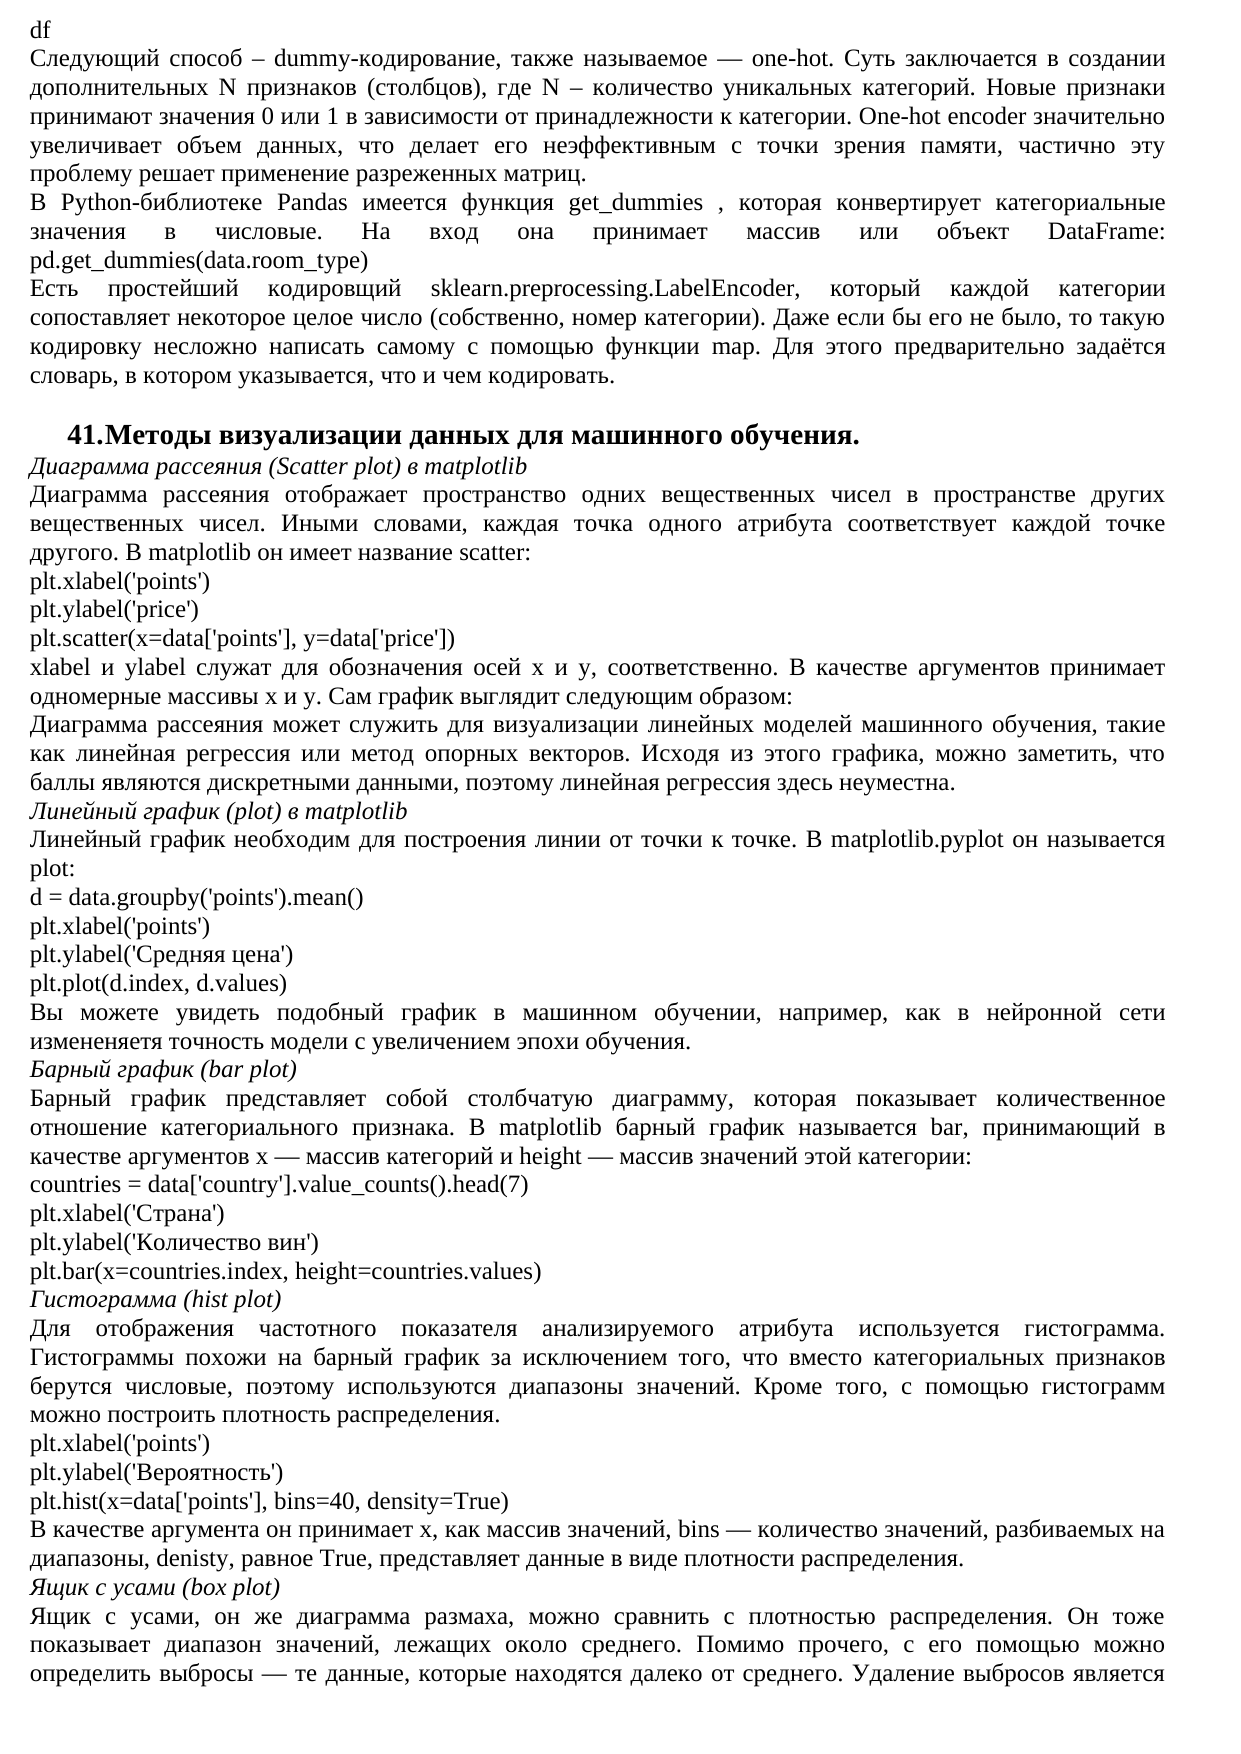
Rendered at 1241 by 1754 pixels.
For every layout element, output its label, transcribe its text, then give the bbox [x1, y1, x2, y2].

text countries = data['country'].value_counts().head(7) [29, 1169, 1167, 1198]
text Ящик с усами (box plot) [29, 1572, 1167, 1601]
text Вы можете увидеть подобный график в машинном обучении, например, как в нейронной сети измененяетя точность модели с увеличением эпохи обучения. [29, 997, 1167, 1054]
text plt.ylabel('Средняя цена') [29, 939, 1167, 968]
text Диаграмма рассеяния (Scatter plot) в matplotlib [29, 451, 1167, 479]
text Барный график (bar plot) [29, 1054, 1167, 1083]
text Линейный график (plot) в matplotlib [29, 796, 1167, 824]
text df [29, 15, 1167, 43]
text plt.bar(x=countries.index, height=countries.values) [29, 1256, 1167, 1284]
text d = data.groupby('points').mean() [29, 882, 1167, 911]
text Для отображения частотного показателя анализируемого атрибута используется гистограмма. Гистограммы похожи на барный график за исключением того, что вместо категориальных признаков берутся числовые, поэтому используются диапазоны значений. Кроме того, с помощью гистограмм можно построить плотность распределения. [29, 1313, 1167, 1428]
text plt.xlabel('Cтрана') [29, 1198, 1167, 1227]
text plt.ylabel('price') [29, 594, 1167, 623]
text Диаграмма рассеяния отображает пространство одних вещественных чисел в пространстве других вещественных чисел. Иными словами, каждая точка одного атрибута соответствует каждой точке другого. В matplotlib он имеет название scatter: [29, 479, 1167, 566]
text Следующий способ – dummy-кодирование, также называемое — one-hot. Суть заключается в создании дополнительных N признаков (столбцов), где N – количество уникальных категорий. Новые признаки принимают значения 0 или 1 в зависимости от принадлежности к категории. One-hot encoder значительно увеличивает объем данных, что делает его неэффективным с точки зрения памяти, частично эту проблему решает применение разреженных матриц. [29, 43, 1167, 187]
text plt.scatter(x=data['points'], y=data['price']) [29, 623, 1167, 652]
text plt.ylabel('Вероятность') [29, 1457, 1167, 1486]
text plt.ylabel('Количество вин') [29, 1227, 1167, 1256]
list Методы визуализации данных для машинного обучения. [67, 417, 1167, 451]
text plt.xlabel('points') [29, 1428, 1167, 1457]
text plt.xlabel('points') [29, 911, 1167, 939]
text Барный график представляет собой столбчатую диаграмму, которая показывает количественное отношение категориального признака. В matplotlib барный график называется bar, принимающий в качестве аргументов x — массив категорий и height — массив значений этой категории: [29, 1083, 1167, 1169]
text Гистограмма (hist plot) [29, 1284, 1167, 1313]
text plt.plot(d.index, d.values) [29, 968, 1167, 997]
text plt.hist(x=data['points'], bins=40, density=True) [29, 1486, 1167, 1514]
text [29, 1601, 1167, 1687]
text Линейный график необходим для построения линии от точки к точке. В matplotlib.pyplot он называется plot: [29, 824, 1167, 882]
text В качестве аргумента он принимает x, как массив значений, bins — количество значений, разбиваемых на диапазоны, denisty, равное True, представляет данные в виде плотности распределения. [29, 1514, 1167, 1572]
text В Python-библиотеке Pandas имеется функция get_dummies , которая конвертирует категориальные значения в числовые. На вход она принимает массив или объект DataFrame: pd.get_dummies(data.room_type) [29, 187, 1167, 273]
text plt.xlabel('points') [29, 566, 1167, 594]
text Диаграмма рассеяния может служить для визуализации линейных моделей машинного обучения, такие как линейная регрессия или метод опорных векторов. Исходя из этого графика, можно заметить, что баллы являются дискретными данными, поэтому линейная регрессия здесь неуместна. [29, 709, 1167, 796]
text xlabel и ylabel служат для обозначения осей x и y, соответственно. В качестве аргументов принимает одномерные массивы x и y. Сам график выглядит следующим образом: [29, 652, 1167, 709]
text Есть простейший кодировщий sklearn.preprocessing.LabelEncoder, который каждой категории сопоставляет некоторое целое число (собственно, номер категории). Даже если бы его не было, то такую кодировку несложно написать самому с помощью функции map. Для этого предварительно задаётся словарь, в котором указывается, что и чем кодировать. [29, 273, 1167, 388]
